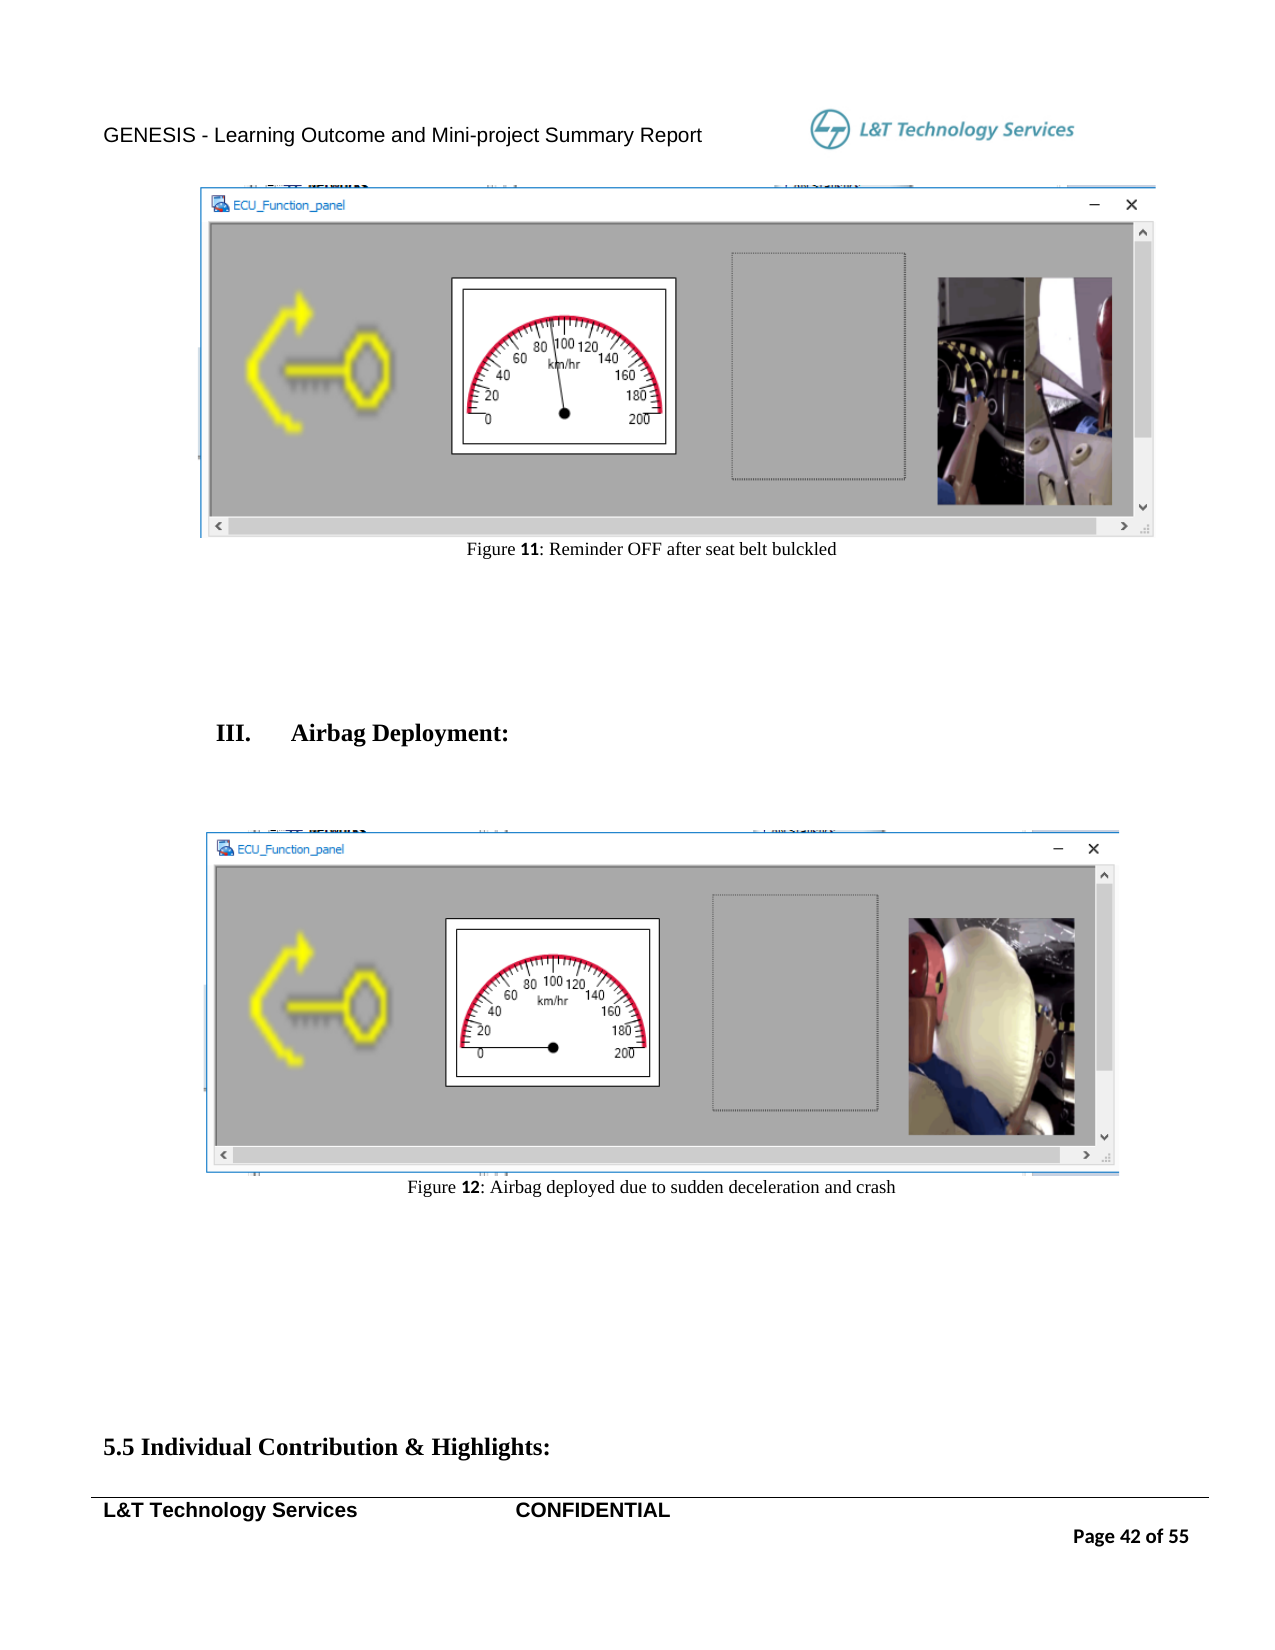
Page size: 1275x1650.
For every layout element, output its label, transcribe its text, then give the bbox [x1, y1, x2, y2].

subtitle Individual Contribution & Highlights: [103, 1432, 1162, 1461]
list Airbag Deployment: [216, 718, 1162, 747]
picture [203, 830, 1120, 1176]
picture [197, 185, 1156, 538]
picture [808, 98, 1075, 162]
